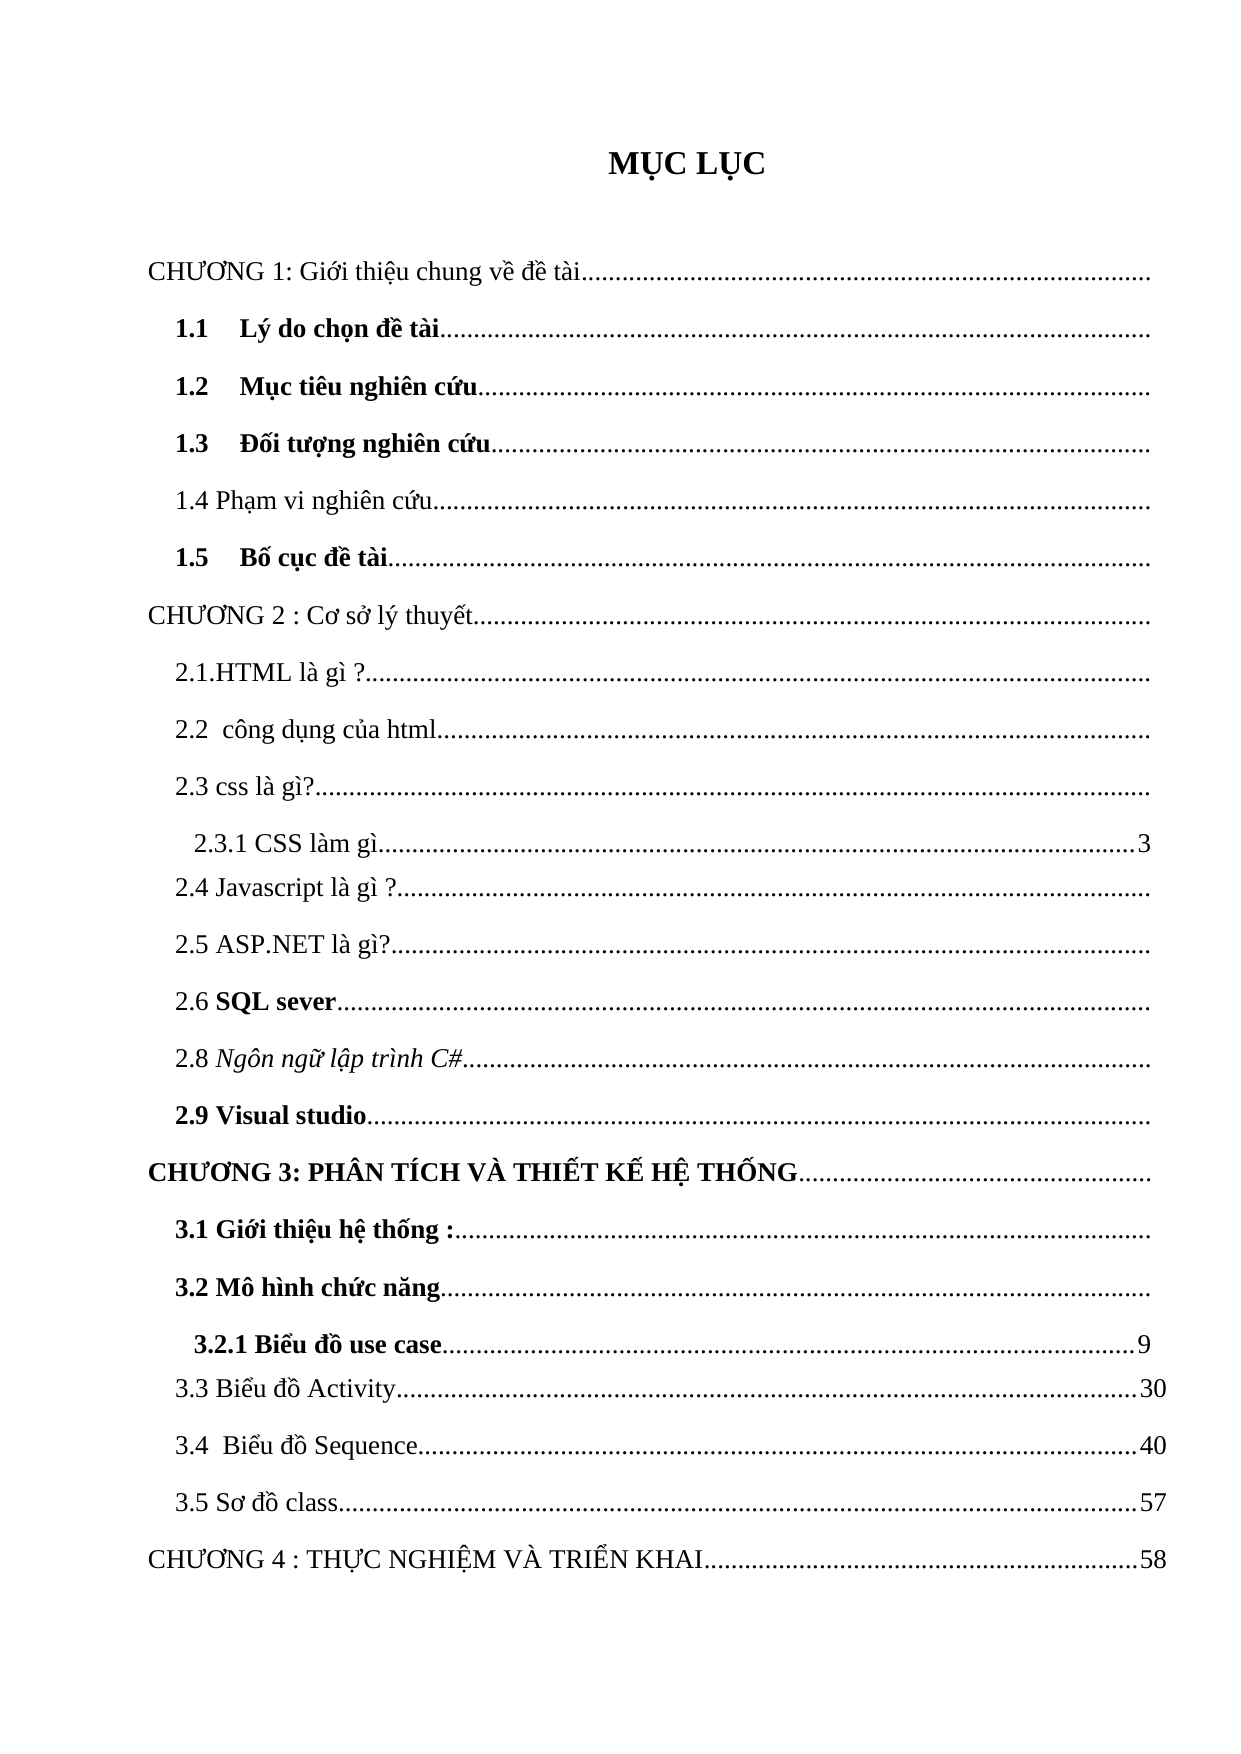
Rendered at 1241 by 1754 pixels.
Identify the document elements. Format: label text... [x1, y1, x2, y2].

subtitle MỤC LỤC [148, 143, 1152, 181]
